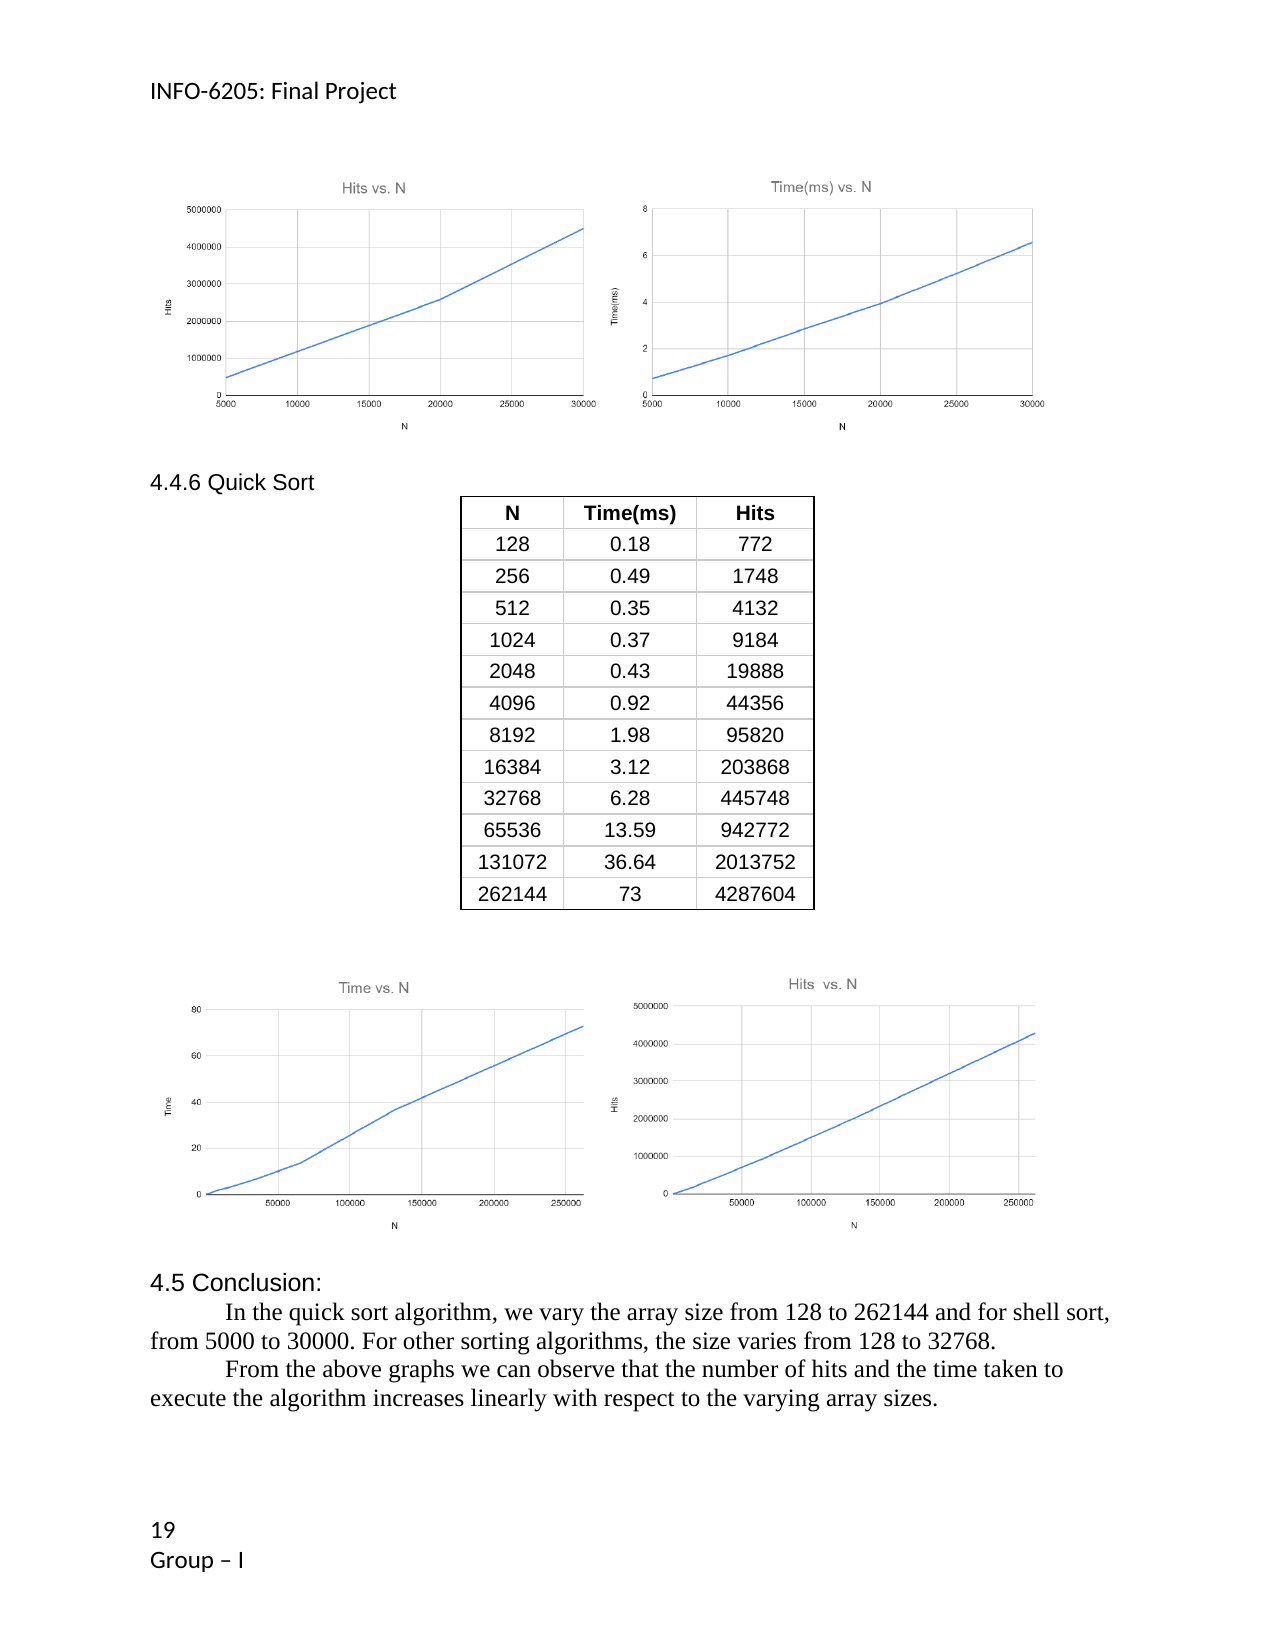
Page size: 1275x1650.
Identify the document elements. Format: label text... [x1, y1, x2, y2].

table_cell 1748 [697, 561, 813, 591]
table_cell 1024 [462, 624, 563, 654]
table_cell 8192 [462, 720, 563, 750]
table_cell 9184 [697, 624, 813, 654]
table_cell 262144 [462, 878, 563, 909]
table_cell 65536 [462, 815, 563, 845]
table_cell 0.35 [564, 593, 696, 623]
table_cell 13.59 [564, 815, 696, 845]
table_cell 3.12 [564, 751, 696, 782]
table_cell 942772 [697, 815, 813, 845]
table_cell 0.18 [564, 529, 696, 559]
picture [150, 963, 1049, 1244]
table_cell 203868 [697, 751, 813, 782]
table_cell 36.64 [564, 847, 696, 877]
table_cell 73 [564, 878, 696, 909]
table_header Time(ms) [564, 497, 696, 527]
text In the quick sort algorithm, we vary the array size from 128 to 262144 and for shell sort, from 5000 to 30000. For other sorting algorithms, the size varies from 128 to 32768. [150, 1297, 1125, 1354]
table_cell 4132 [697, 593, 813, 623]
table_cell 44356 [697, 688, 813, 718]
table_cell 0.49 [564, 561, 696, 591]
table_cell 772 [697, 529, 813, 559]
table_cell 1.98 [564, 720, 696, 750]
table_cell 4096 [462, 688, 563, 718]
table_cell 6.28 [564, 783, 696, 813]
table_cell 0.43 [564, 656, 696, 686]
table_cell 256 [462, 561, 563, 591]
table_cell 0.92 [564, 688, 696, 718]
table_cell 0.37 [564, 624, 696, 654]
table_cell 131072 [462, 847, 563, 877]
table_cell 16384 [462, 751, 563, 782]
table_cell 128 [462, 529, 563, 559]
table_header Hits [697, 497, 813, 527]
table_cell 445748 [697, 783, 813, 813]
picture [150, 166, 1046, 445]
table_cell 32768 [462, 783, 563, 813]
subtitle 4.5 Conclusion: [150, 1268, 1125, 1297]
table_cell 19888 [697, 656, 813, 686]
table_cell 512 [462, 593, 563, 623]
table_cell 2048 [462, 656, 563, 686]
text From the above graphs we can observe that the number of hits and the time taken to execute the algorithm increases linearly with respect to the varying array sizes. [150, 1354, 1125, 1412]
table_cell 95820 [697, 720, 813, 750]
table_cell 2013752 [697, 847, 813, 877]
table_header N [462, 497, 563, 527]
subtitle 4.4.6 Quick Sort [150, 469, 1125, 496]
table_cell 4287604 [697, 878, 813, 909]
